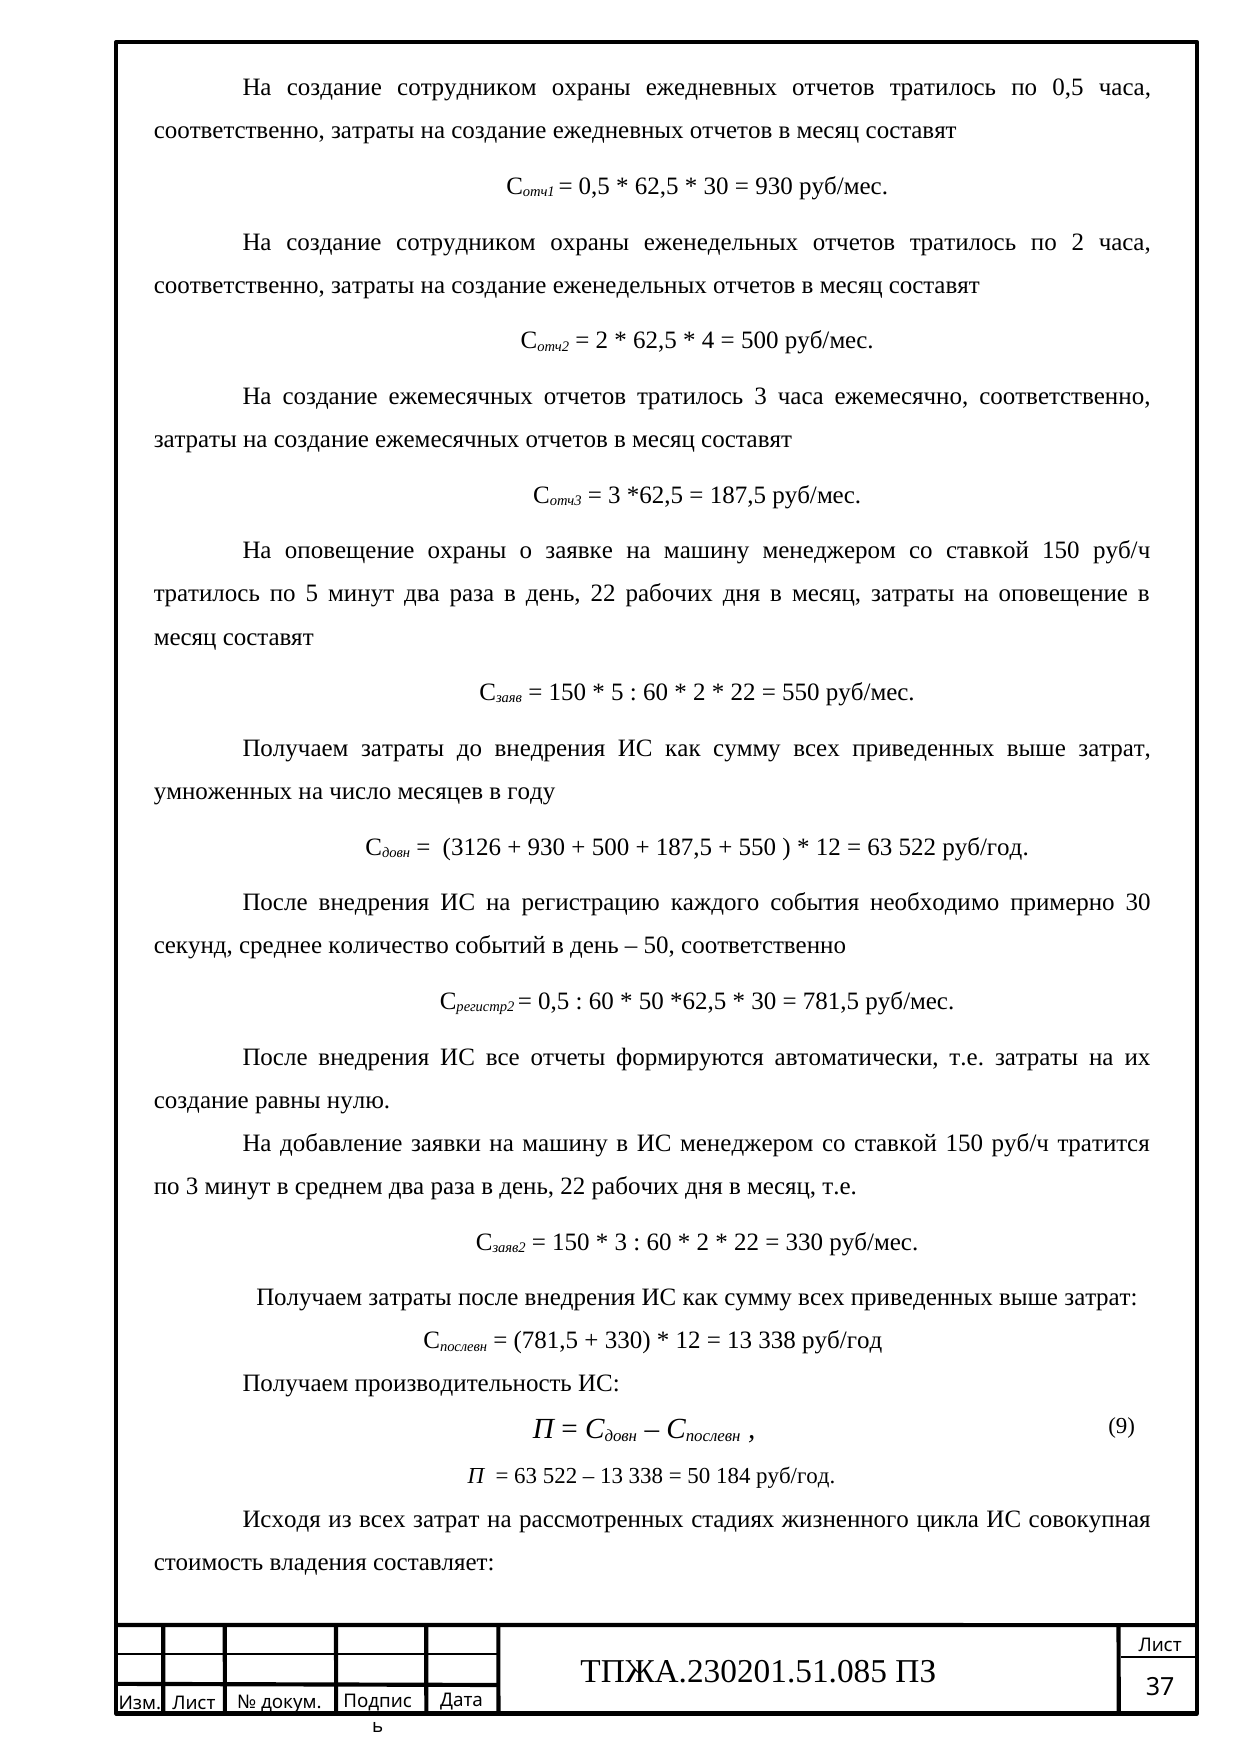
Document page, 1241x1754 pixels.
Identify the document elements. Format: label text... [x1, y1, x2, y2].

text На создание сотрудником охраны ежедневных отчетов тратилось по 0,5 часа, соответственно, затраты на создание ежедневных отчетов в месяц составят [153, 72, 1152, 144]
text Сзаяв2 = 150 * 3 : 60 * 2 * 22 = 330 руб/мес. [153, 1227, 1152, 1255]
text Получаем затраты до внедрения ИС как сумму всех приведенных выше затрат, умноженных на число месяцев в году [153, 733, 1152, 805]
text Срегистр2 = 0,5 : 60 * 50 *62,5 * 30 = 781,5 руб/мес. [153, 986, 1152, 1015]
text Сотч1 = 0,5 * 62,5 * 30 = 930 руб/мес. [153, 171, 1152, 200]
text Получаем производительность ИС: [153, 1368, 1152, 1397]
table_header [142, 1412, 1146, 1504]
text На добавление заявки на машину в ИС менеджером со ставкой 150 руб/ч тратится по 3 минут в среднем два раза в день, 22 рабочих дня в месяц, т.е. [153, 1128, 1152, 1200]
text Сотч3 = 3 *62,5 = 187,5 руб/мес. [153, 480, 1152, 508]
text После внедрения ИС все отчеты формируются автоматически, т.е. затраты на их создание равны нулю. [153, 1042, 1152, 1113]
text На оповещение охраны о заявке на машину менеджером со ставкой 150 руб/ч тратилось по 5 минут два раза в день, 22 рабочих дня в месяц, затраты на оповещение в месяц составят [153, 535, 1152, 650]
text Сзаяв = 150 * 5 : 60 * 2 * 22 = 550 руб/мес. [153, 677, 1152, 706]
text На создание сотрудником охраны еженедельных отчетов тратилось по 2 часа, соответственно, затраты на создание еженедельных отчетов в месяц составят [153, 227, 1152, 298]
text На создание ежемесячных отчетов тратилось 3 часа ежемесячно, соответственно, затраты на создание ежемесячных отчетов в месяц составят [153, 381, 1152, 453]
text После внедрения ИС на регистрацию каждого события необходимо примерно 30 секунд, среднее количество событий в день – 50, соответственно [153, 887, 1152, 959]
text Получаем затраты после внедрения ИС как сумму всех приведенных выше затрат: Спослевн = (781,5 + 330) * 12 = 13 338 руб/год [153, 1282, 1152, 1354]
text Сотч2 = 2 * 62,5 * 4 = 500 руб/мес. [153, 325, 1152, 354]
text Исходя из всех затрат на рассмотренных стадиях жизненного цикла ИС совокупная стоимость владения составляет: [153, 1504, 1152, 1576]
text Сдовн = (3126 + 930 + 500 + 187,5 + 550 ) * 12 = 63 522 руб/год. [153, 832, 1152, 860]
